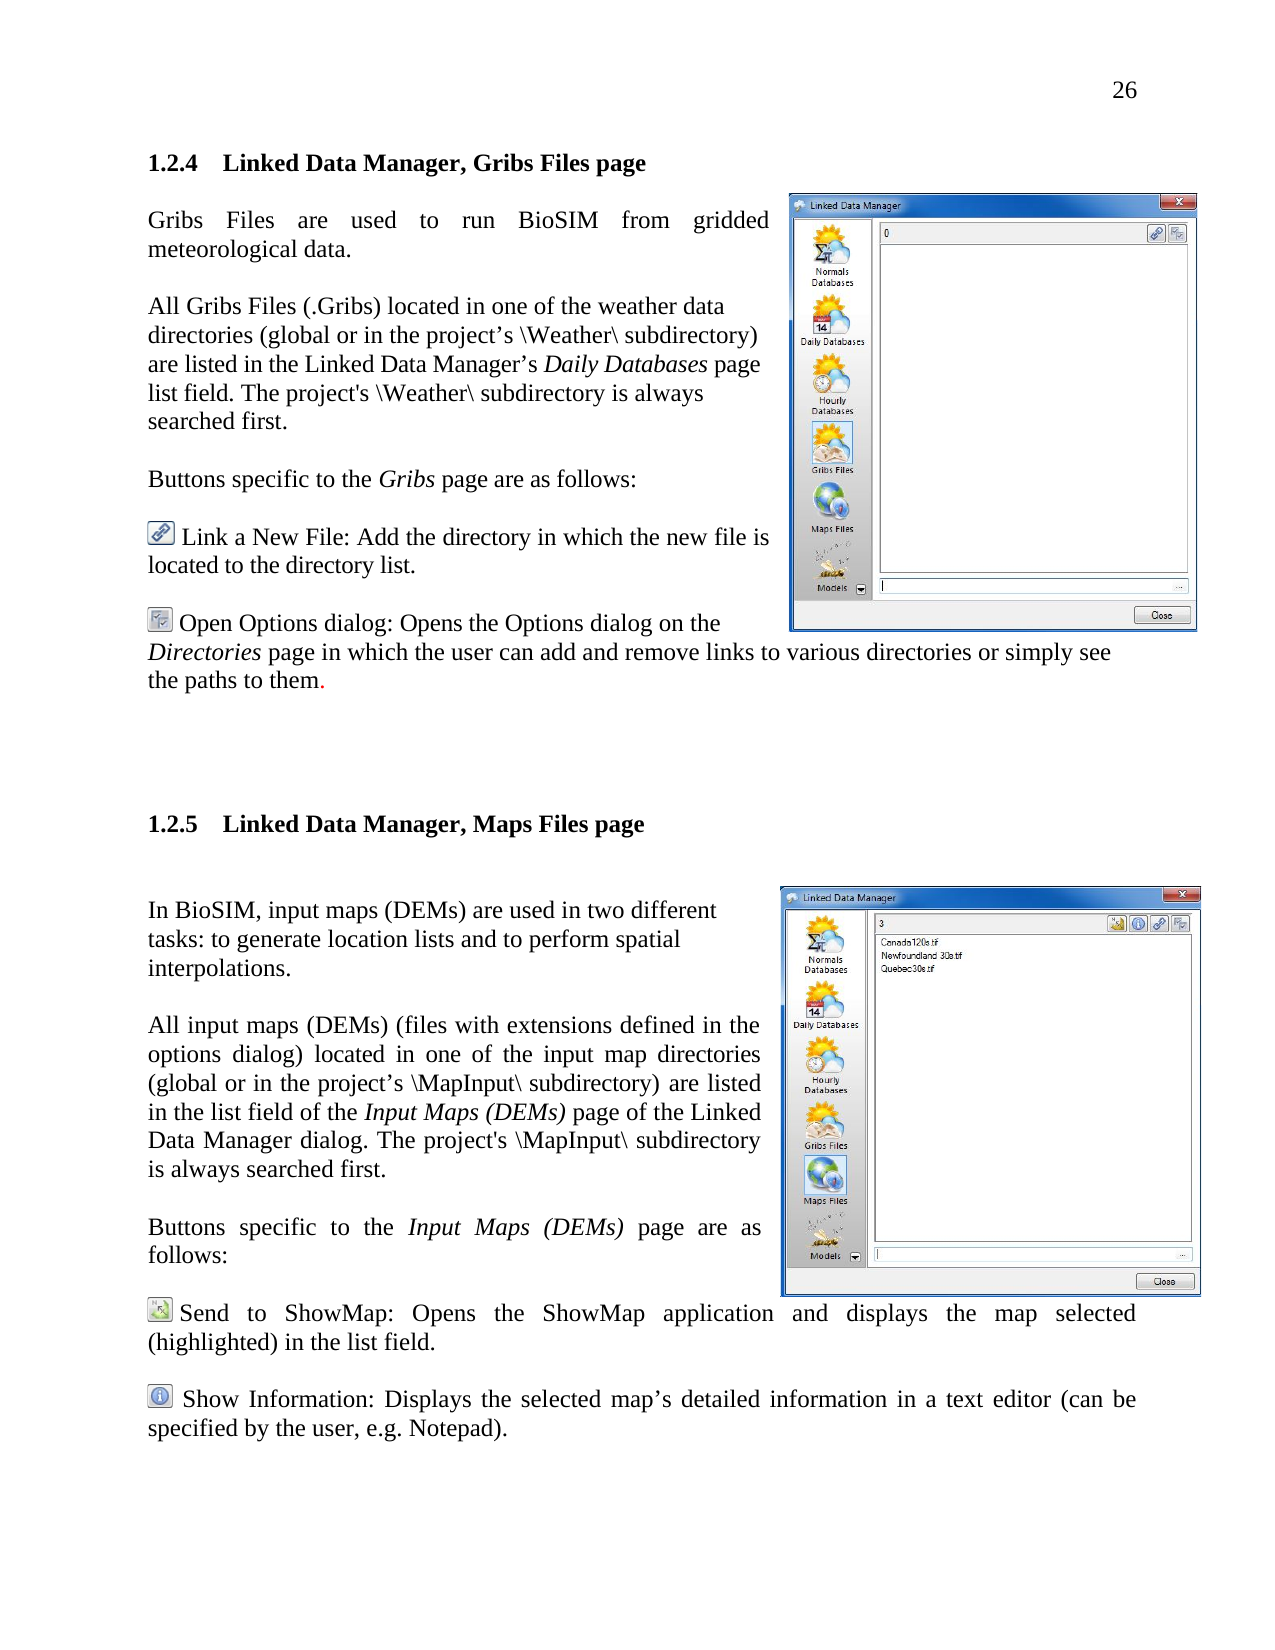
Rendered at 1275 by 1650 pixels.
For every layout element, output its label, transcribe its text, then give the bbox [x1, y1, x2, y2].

text Buttons specific to the Gribs page are as follows: [148, 464, 787, 493]
text All Gribs Files (.Gribs) located in one of the weather data directories (global or in the project’s \Weather\ subdirectory) are listed in the Linked Data Manager’s Daily Databases page list field. The project's \Weather\ subdirectory is always searched first. [148, 291, 787, 435]
text Open Options dialog: Opens the Options dialog on the Directories page in which the user can add and remove links to various directories or simply see the paths to them. [148, 608, 1137, 694]
picture [787, 193, 1198, 631]
picture [147, 1384, 173, 1408]
picture [147, 607, 173, 632]
text All input maps (DEMs) (files with extensions defined in the options dialog) located in one of the input map directories (global or in the project’s \MapInput\ subdirectory) are listed in the list field of the Input Maps (DEMs) page of the Linked Data Manager dialog. The project's \MapInput\ subdirectory is always searched first. [148, 1010, 779, 1183]
picture [147, 1297, 173, 1322]
picture [779, 886, 1201, 1296]
text Send to ShowMap: Opens the ShowMap application and displays the map selected (highlighted) in the list field. [148, 1298, 1137, 1356]
subtitle Linked Data Manager, Maps Files page [148, 809, 1137, 838]
text Buttons specific to the Input Maps (DEMs) page are as follows: [148, 1212, 779, 1269]
picture [147, 521, 175, 545]
subtitle Linked Data Manager, Gribs Files page [148, 148, 1137, 176]
text Link a New File: Add the directory in which the new file is located to the directory list. [148, 521, 787, 579]
text Gribs Files are used to run BioSIM from gridded meteorological data. [148, 205, 787, 263]
text In BioSIM, input maps (DEMs) are used in two different tasks: to generate location lists and to perform spatial interpolations. [148, 895, 779, 982]
text Show Information: Displays the selected map’s detailed information in a text editor (can be specified by the user, e.g. Notepad). [148, 1384, 1137, 1442]
